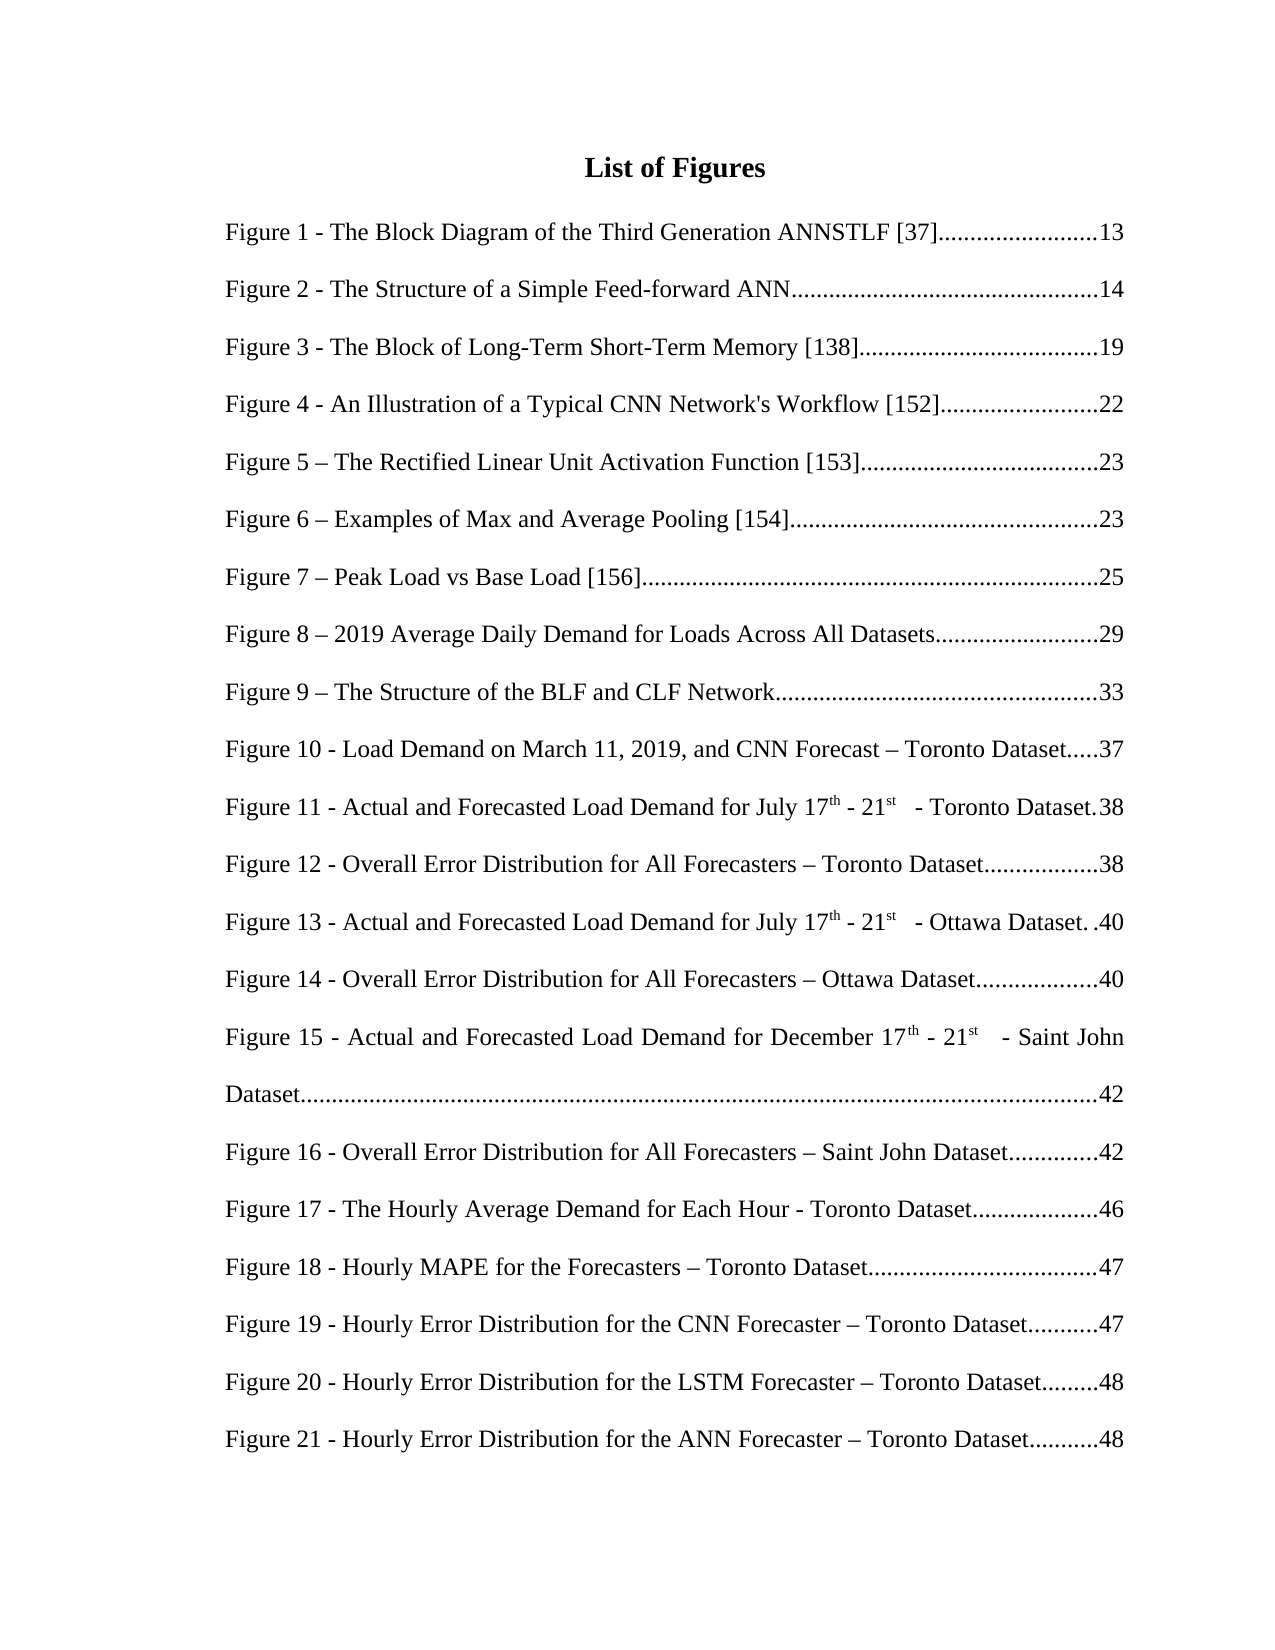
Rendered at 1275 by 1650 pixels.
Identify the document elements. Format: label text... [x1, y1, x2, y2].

text Figure 11 - Actual and Forecasted Load Demand for July 17th - 21st - Toronto Dataset 38 [225, 792, 1125, 821]
text Figure 21 - Hourly Error Distribution for the ANN Forecaster – Toronto Dataset 48 [225, 1424, 1125, 1453]
text Figure 14 - Overall Error Distribution for All Forecasters – Ottawa Dataset 40 [225, 964, 1125, 993]
text Figure 15 - Actual and Forecasted Load Demand for December 17th - 21st - Saint John Dataset 42 [225, 1022, 1125, 1108]
text Figure 12 - Overall Error Distribution for All Forecasters – Toronto Dataset 38 [225, 849, 1125, 878]
text Figure 9 – The Structure of the BLF and CLF Network 33 [225, 677, 1125, 706]
text Figure 6 – Examples of Max and Average Pooling [154] 23 [225, 504, 1125, 533]
text Figure 5 – The Rectified Linear Unit Activation Function [153] 23 [225, 447, 1125, 476]
text Figure 8 – 2019 Average Daily Demand for Loads Across All Datasets 29 [225, 619, 1125, 648]
text Figure 17 - The Hourly Average Demand for Each Hour - Toronto Dataset 46 [225, 1194, 1125, 1223]
text Figure 4 - An Illustration of a Typical CNN Network's Workflow [152] 22 [225, 389, 1125, 418]
text Figure 7 – Peak Load vs Base Load [156] 25 [225, 562, 1125, 591]
text Figure 19 - Hourly Error Distribution for the CNN Forecaster – Toronto Dataset 47 [225, 1309, 1125, 1338]
text Figure 16 - Overall Error Distribution for All Forecasters – Saint John Dataset 42 [225, 1137, 1125, 1166]
list List of Figures [225, 150, 1125, 183]
text Figure 3 - The Block of Long-Term Short-Term Memory [138] 19 [225, 332, 1125, 361]
text Figure 20 - Hourly Error Distribution for the LSTM Forecaster – Toronto Dataset 48 [225, 1367, 1125, 1396]
text Figure 1 - The Block Diagram of the Third Generation ANNSTLF [37] 13 [225, 217, 1125, 246]
text Figure 10 - Load Demand on March 11, 2019, and CNN Forecast – Toronto Dataset 37 [225, 734, 1125, 763]
text Figure 18 - Hourly MAPE for the Forecasters – Toronto Dataset 47 [225, 1252, 1125, 1281]
text Figure 13 - Actual and Forecasted Load Demand for July 17th - 21st - Ottawa Dataset 40 [225, 907, 1125, 936]
text Figure 2 - The Structure of a Simple Feed-forward ANN 14 [225, 274, 1125, 303]
